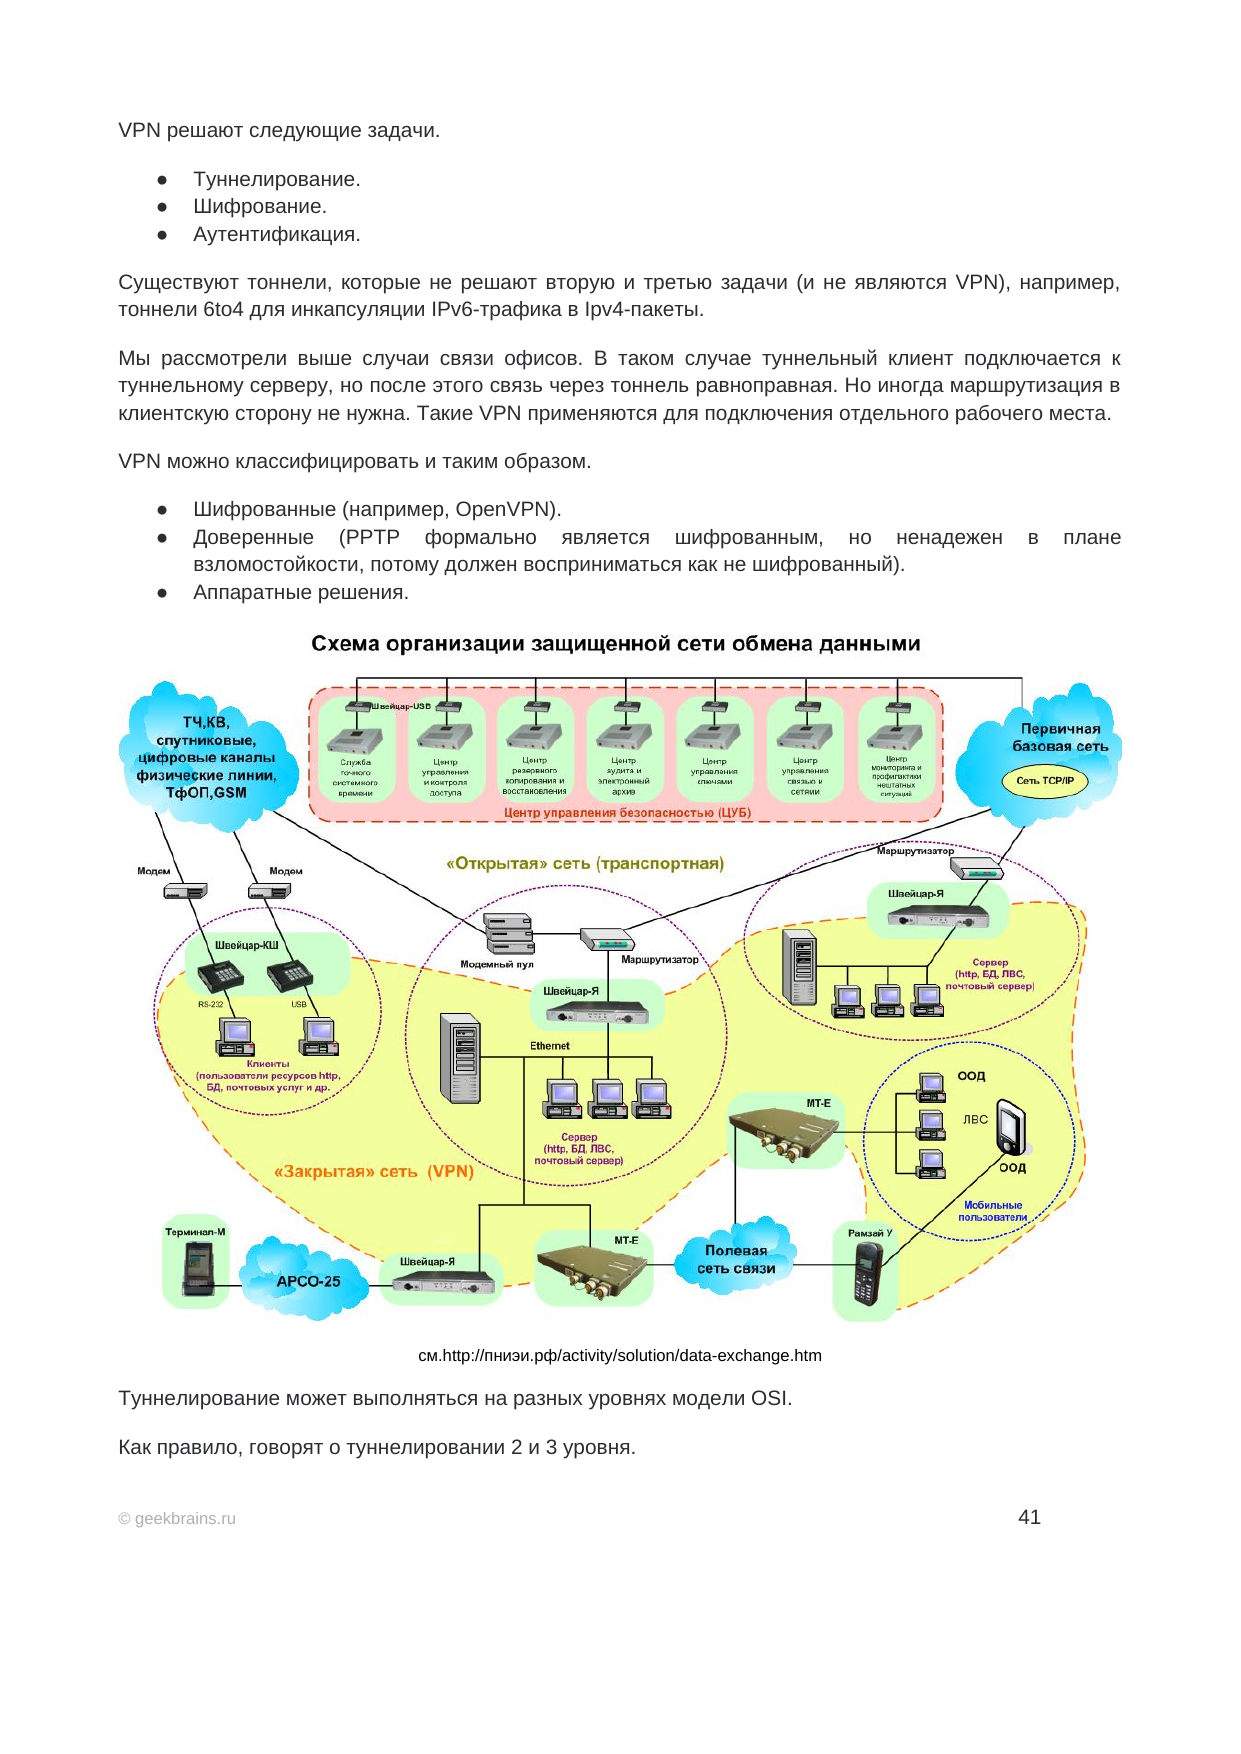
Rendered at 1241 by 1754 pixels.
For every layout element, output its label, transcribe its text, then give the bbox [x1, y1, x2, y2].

list Доверенные (PPTP формально является шифрованным, но ненадежен в плане взломостойкости, потому должен восприниматься как не шифрованный). [156, 525, 1122, 576]
list Шифрование. [156, 194, 1122, 218]
list Туннелирование. [156, 166, 1122, 190]
text Как правило, говорят о туннелировании 2 и 3 уровня. [118, 1434, 1122, 1458]
text VPN решают следующие задачи. [118, 118, 1122, 142]
list Шифрованные (например, OpenVPN). [156, 497, 1122, 521]
text Существуют тоннели, которые не решают вторую и третью задачи (и не являются VPN), например, тоннели 6to4 для инкапсуляции IPv6-трафика в Ipv4-пакеты. [118, 270, 1122, 321]
text Туннелирование может выполняться на разных уровнях модели OSI. [118, 1386, 1122, 1410]
text см.http://пниэи.рф/activity/solution/data-exchange.htm [118, 1346, 1122, 1365]
list Аппаратные решения. [156, 580, 1122, 604]
text Мы рассмотрели выше случаи связи офисов. В таком случае туннельный клиент подключается к туннельному серверу, но после этого связь через тоннель равноправная. Но иногда маршрутизация в клиентскую сторону не нужна. Такие VPN применяются для подключения отдельного рабочего места. [118, 346, 1122, 424]
list Аутентификация. [156, 221, 1122, 245]
picture [118, 628, 1123, 1322]
text VPN можно классифицировать и таким образом. [118, 449, 1122, 473]
